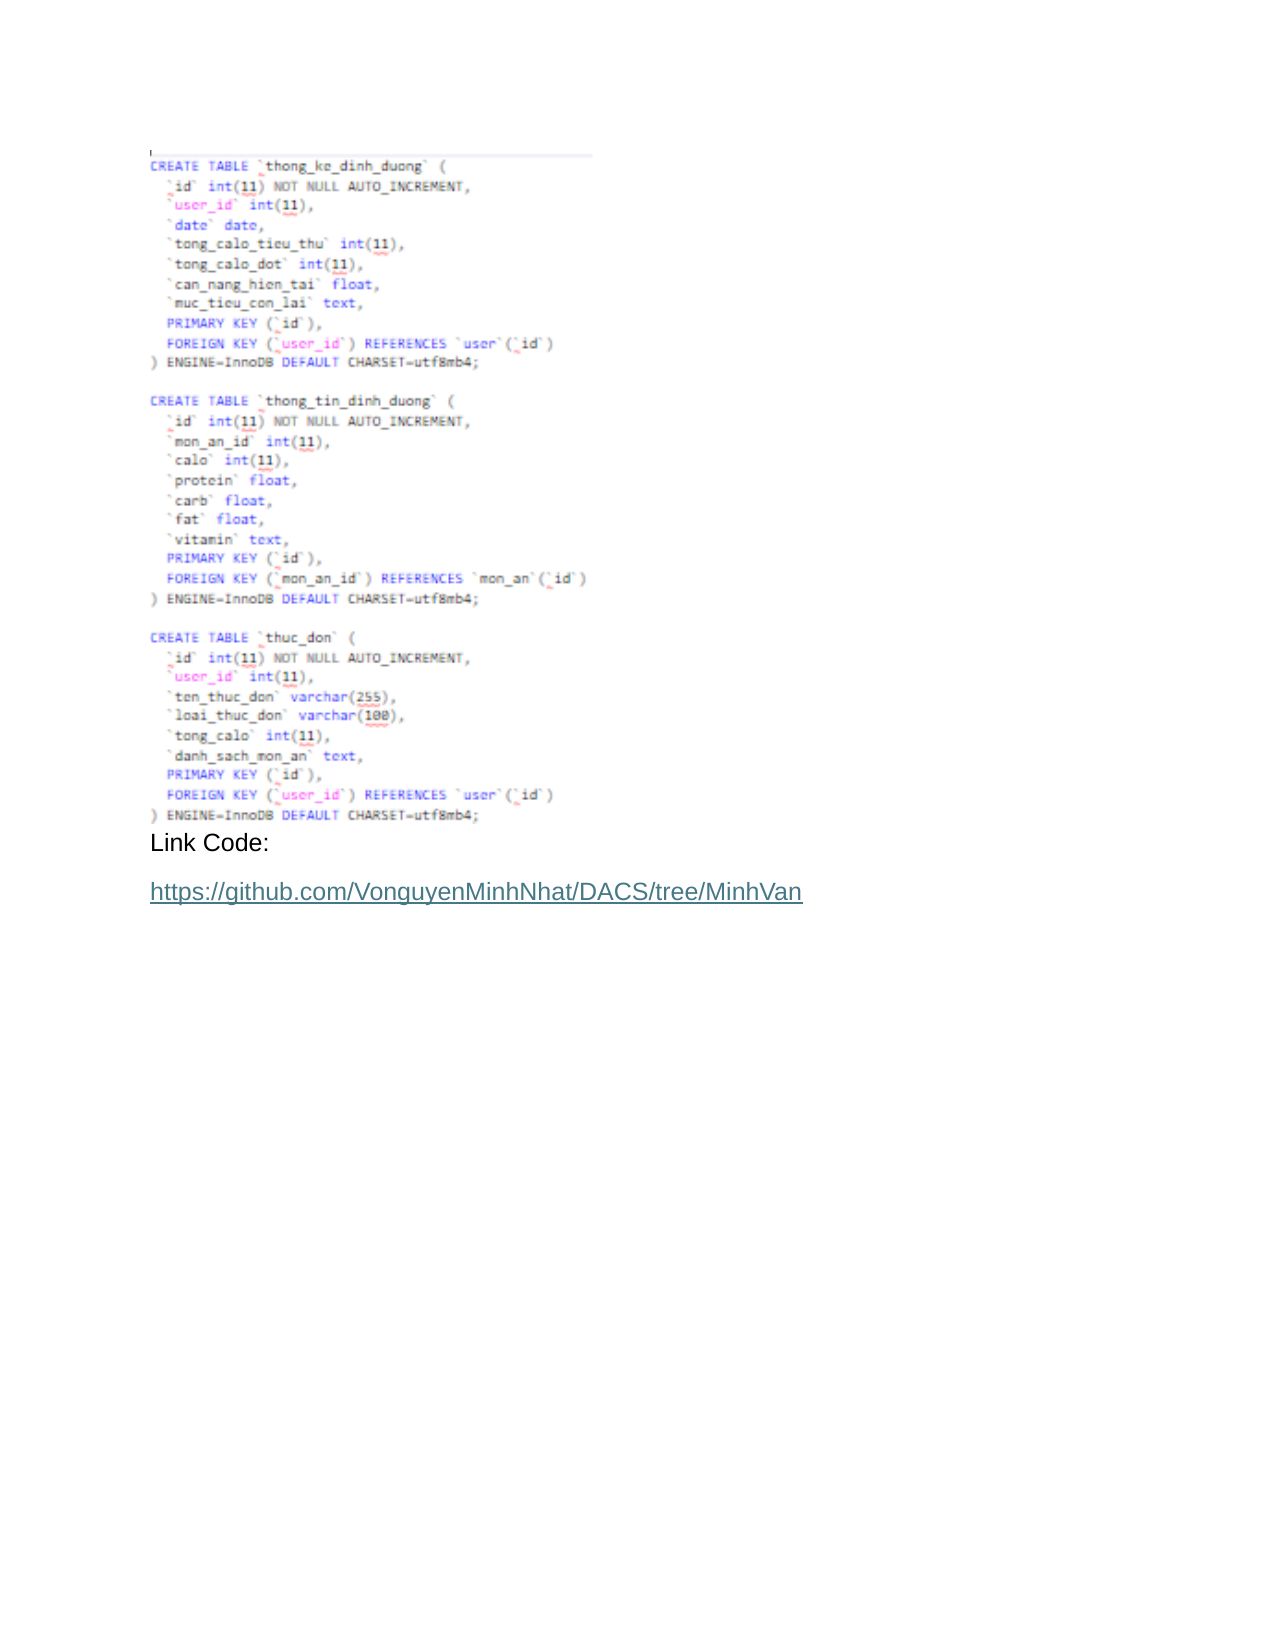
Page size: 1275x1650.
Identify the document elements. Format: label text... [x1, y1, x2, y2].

picture [150, 150, 593, 824]
text https://github.com/VonguyenMinhNhat/DACS/tree/MinhVan [150, 877, 1125, 906]
